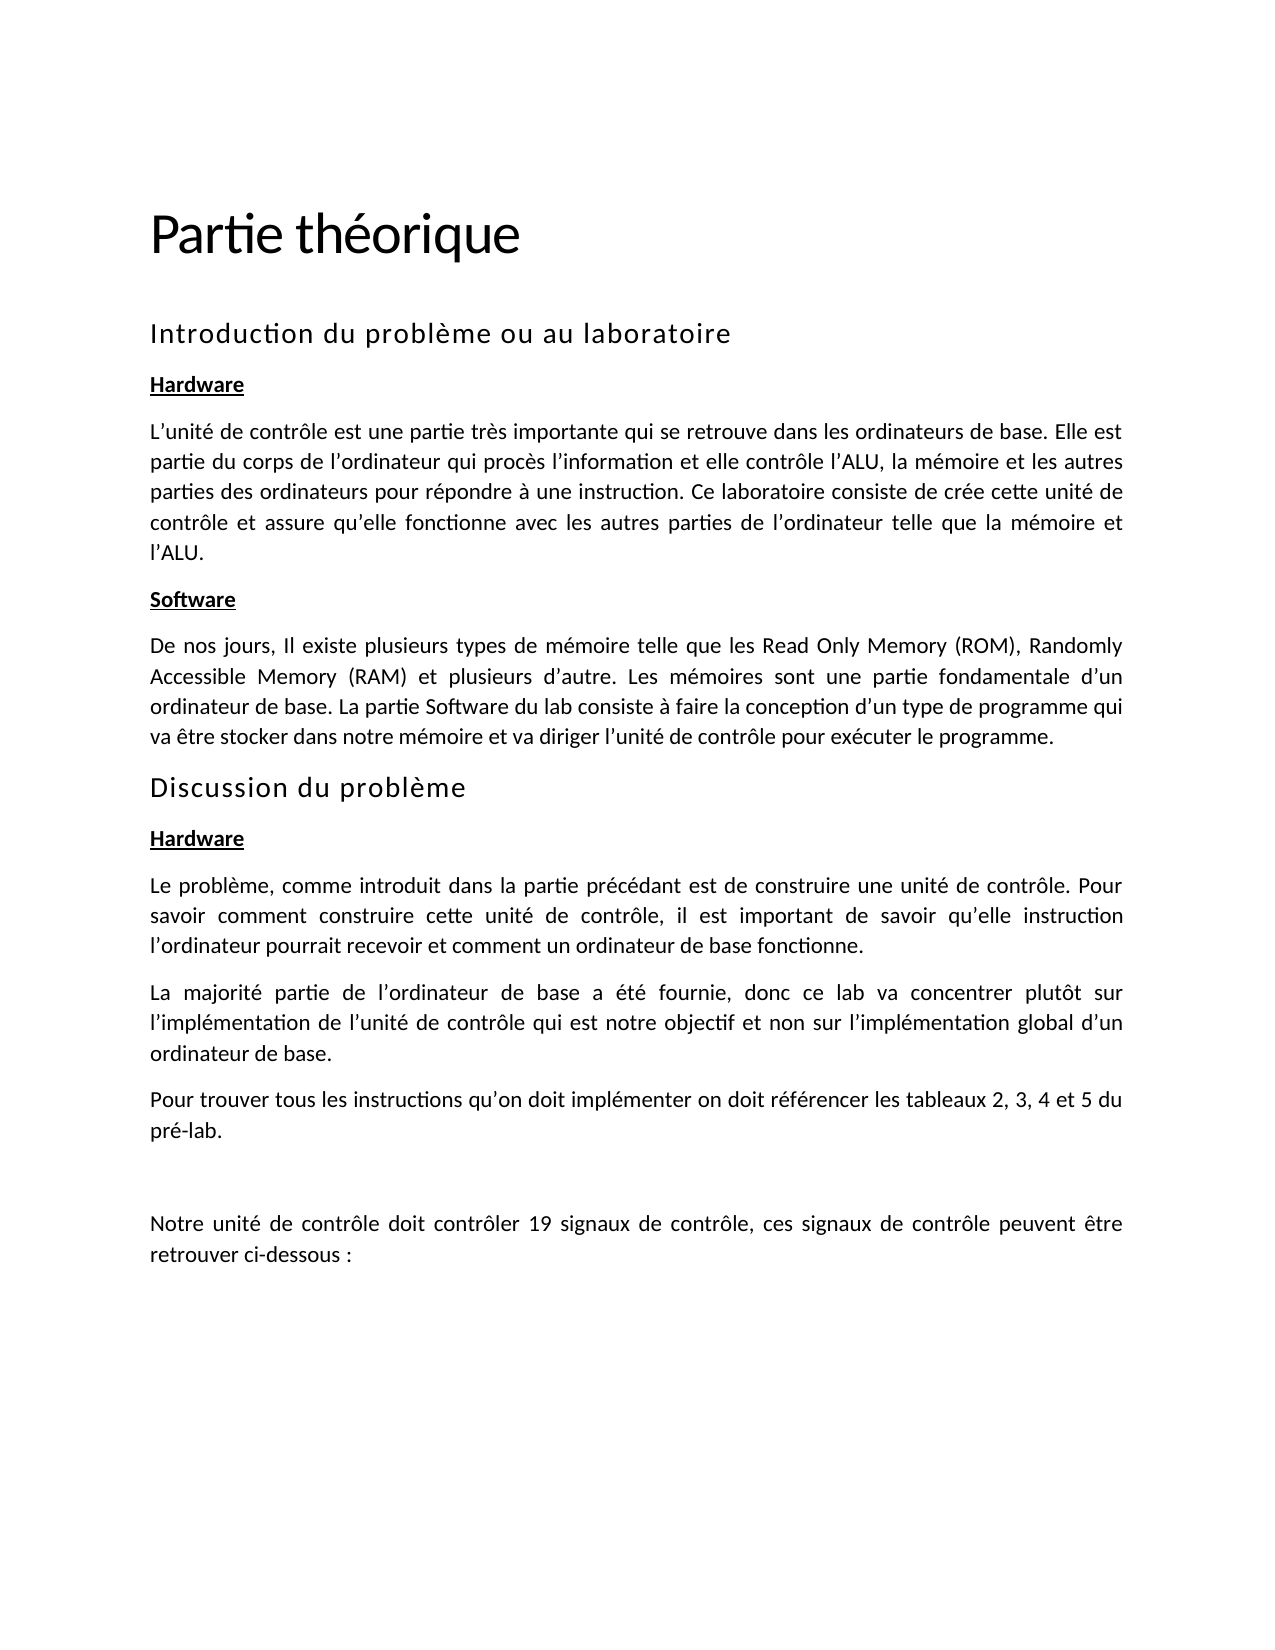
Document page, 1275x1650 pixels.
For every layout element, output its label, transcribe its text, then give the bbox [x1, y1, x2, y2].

text Hardware [150, 370, 1125, 398]
text Notre unité de contrôle doit contrôler 19 signaux de contrôle, ces signaux de contrôle peuvent être retrouver ci-dessous : [150, 1209, 1125, 1268]
text De nos jours, Il existe plusieurs types de mémoire telle que les Read Only Memory (ROM), Randomly Accessible Memory (RAM) et plusieurs d’autre. Les mémoires sont une partie fondamentale d’un ordinateur de base. La partie Software du lab consiste à faire la conception d’un type de programme qui va être stocker dans notre mémoire et va diriger l’unité de contrôle pour exécuter le programme. [150, 632, 1125, 750]
text Software [150, 585, 1125, 613]
text La majorité partie de l’ordinateur de base a été fournie, donc ce lab va concentrer plutôt sur l’implémentation de l’unité de contrôle qui est notre objectif et non sur l’implémentation global d’un ordinateur de base. [150, 978, 1125, 1067]
subtitle Introduction du problème ou au laboratoire [150, 315, 1125, 351]
text Le problème, comme introduit dans la partie précédant est de construire une unité de contrôle. Pour savoir comment construire cette unité de contrôle, il est important de savoir qu’elle instruction l’ordinateur pourrait recevoir et comment un ordinateur de base fonctionne. [150, 871, 1125, 959]
text L’unité de contrôle est une partie très importante qui se retrouve dans les ordinateurs de base. Elle est partie du corps de l’ordinateur qui procès l’information et elle contrôle l’ALU, la mémoire et les autres parties des ordinateurs pour répondre à une instruction. Ce laboratoire consiste de crée cette unité de contrôle et assure qu’elle fonctionne avec les autres parties de l’ordinateur telle que la mémoire et l’ALU. [150, 417, 1125, 566]
text Pour trouver tous les instructions qu’on doit implémenter on doit référencer les tableaux 2, 3, 4 et 5 du pré-lab. [150, 1086, 1125, 1144]
title Partie théorique [150, 197, 1125, 268]
text Hardware [150, 824, 1125, 852]
subtitle Discussion du problème [150, 769, 1125, 805]
